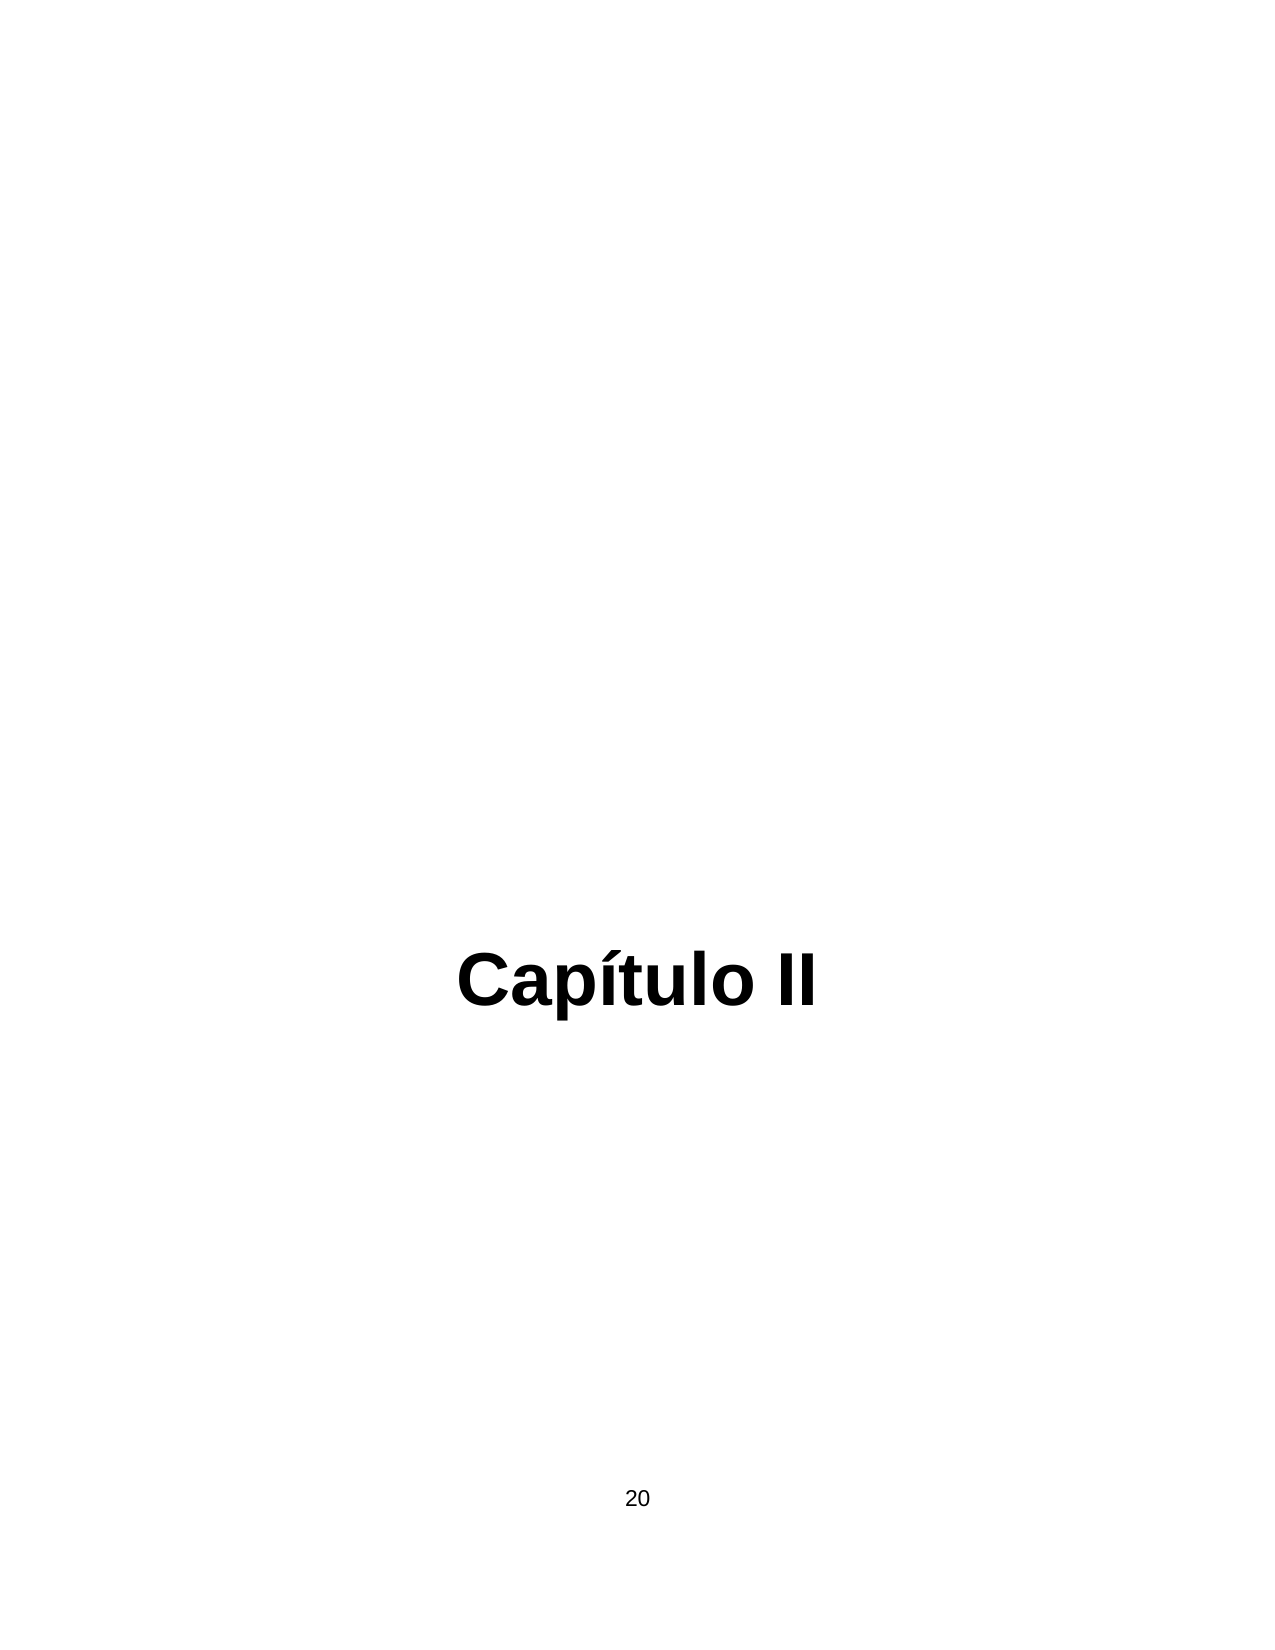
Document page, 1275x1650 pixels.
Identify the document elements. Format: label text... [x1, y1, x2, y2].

text Capítulo II [133, 935, 1142, 1021]
